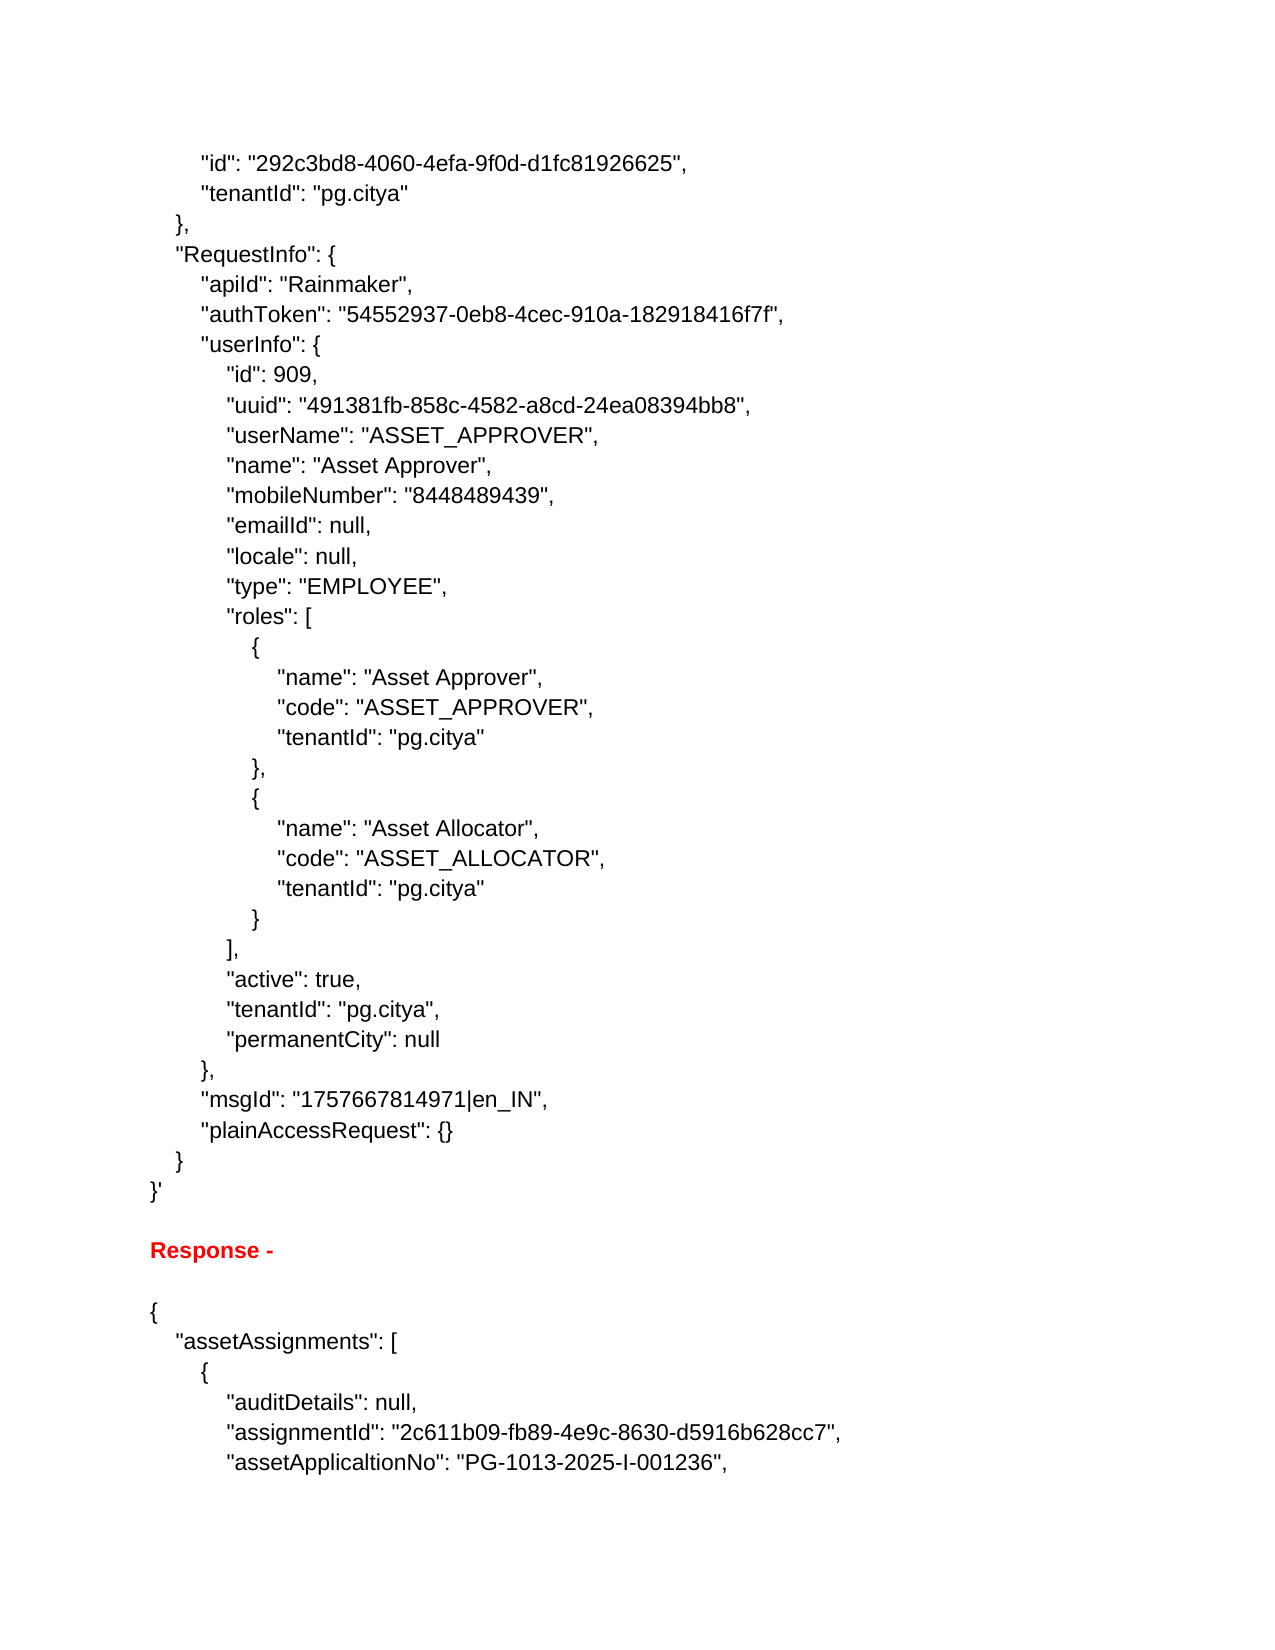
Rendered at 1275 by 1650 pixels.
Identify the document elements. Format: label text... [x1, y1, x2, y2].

text "tenantId": "pg.citya" [150, 875, 1125, 901]
text ], [150, 935, 1125, 962]
text { [150, 633, 1125, 660]
text "assignmentId": "2c611b09-fb89-4e9c-8630-d5916b628cc7", [150, 1419, 1125, 1445]
text { [150, 1358, 1125, 1385]
text }' [150, 1177, 1125, 1203]
text { [150, 784, 1125, 811]
text "assetApplicaltionNo": "PG-1013-2025-I-001236", [150, 1449, 1125, 1475]
text } [150, 905, 1125, 932]
text "RequestInfo": { [150, 241, 1125, 267]
text "userName": "ASSET_APPROVER", [150, 422, 1125, 448]
text "emailId": null, [150, 512, 1125, 539]
text "roles": [ [150, 603, 1125, 629]
text } [150, 1147, 1125, 1173]
text "name": "Asset Approver", [150, 452, 1125, 478]
text "tenantId": "pg.citya", [150, 996, 1125, 1022]
text "userInfo": { [150, 331, 1125, 358]
text "locale": null, [150, 543, 1125, 569]
text "uuid": "491381fb-858c-4582-a8cd-24ea08394bb8", [150, 392, 1125, 418]
text "apiId": "Rainmaker", [150, 271, 1125, 297]
text "permanentCity": null [150, 1026, 1125, 1052]
text Response - [150, 1207, 1125, 1294]
text "auditDetails": null, [150, 1388, 1125, 1415]
text { [150, 1298, 1125, 1324]
text "tenantId": "pg.citya" [150, 180, 1125, 207]
text }, [150, 1056, 1125, 1083]
text "name": "Asset Allocator", [150, 814, 1125, 841]
text "code": "ASSET_ALLOCATOR", [150, 845, 1125, 871]
text "plainAccessRequest": {} [150, 1117, 1125, 1143]
text }, [150, 210, 1125, 237]
text }, [150, 754, 1125, 781]
text "code": "ASSET_APPROVER", [150, 694, 1125, 720]
text "id": 909, [150, 361, 1125, 388]
text "assetAssignments": [ [150, 1328, 1125, 1354]
text "name": "Asset Approver", [150, 663, 1125, 690]
text "mobileNumber": "8448489439", [150, 482, 1125, 509]
text "msgId": "1757667814971|en_IN", [150, 1086, 1125, 1113]
text "type": "EMPLOYEE", [150, 573, 1125, 599]
text "tenantId": "pg.citya" [150, 724, 1125, 750]
text "id": "292c3bd8-4060-4efa-9f0d-d1fc81926625", [150, 150, 1125, 176]
text "authToken": "54552937-0eb8-4cec-910a-182918416f7f", [150, 301, 1125, 327]
text "active": true, [150, 966, 1125, 992]
